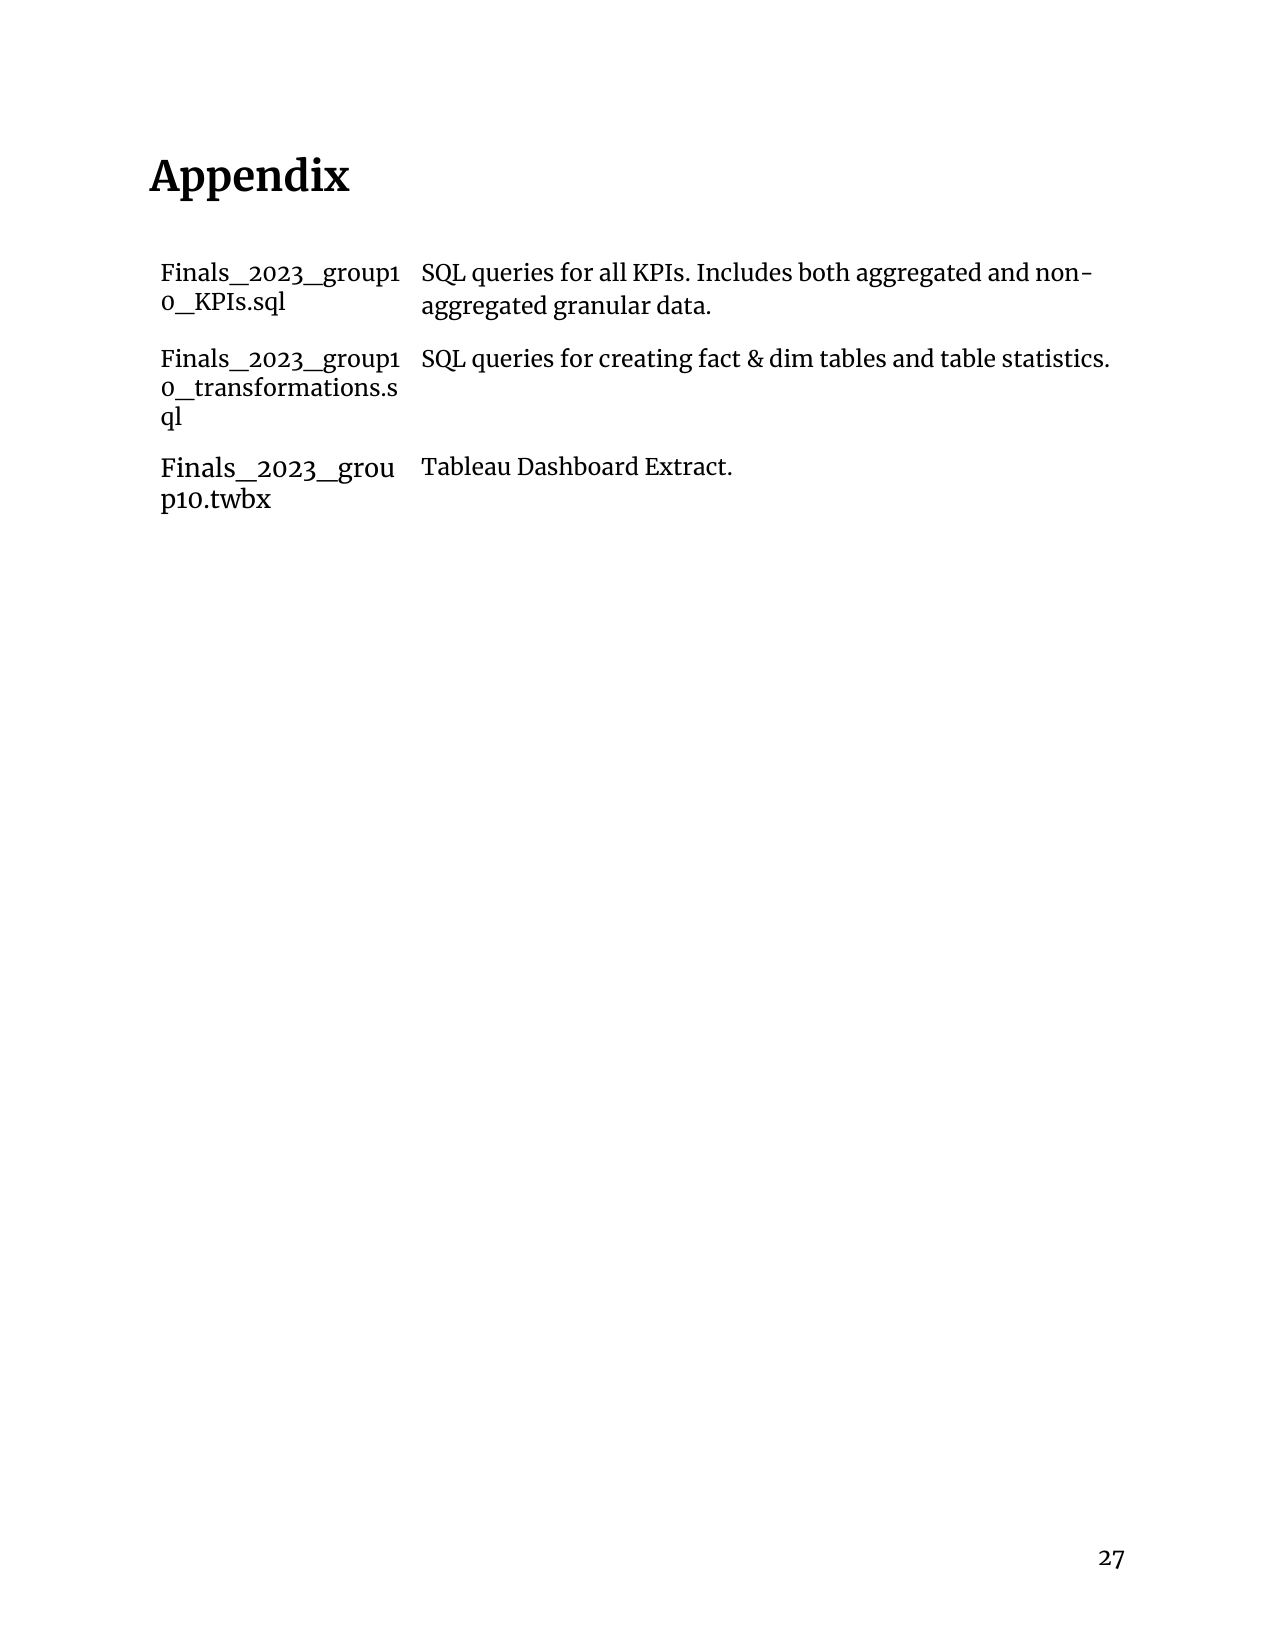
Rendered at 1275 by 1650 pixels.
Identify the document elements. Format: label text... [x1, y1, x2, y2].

table_cell Finals_2023_group10.twbx [150, 442, 411, 526]
table_header SQL queries for all KPIs. Includes both aggregated and non-aggregated granular data. [411, 248, 1125, 335]
table_cell Tableau Dashboard Extract. [411, 442, 1125, 526]
table_cell SQL queries for creating fact & dim tables and table statistics. [411, 335, 1125, 442]
table_cell Finals_2023_group10_transformations.sql [150, 335, 411, 442]
table_header Finals_2023_group10_KPIs.sql [150, 248, 411, 335]
subtitle Appendix [150, 150, 1125, 202]
